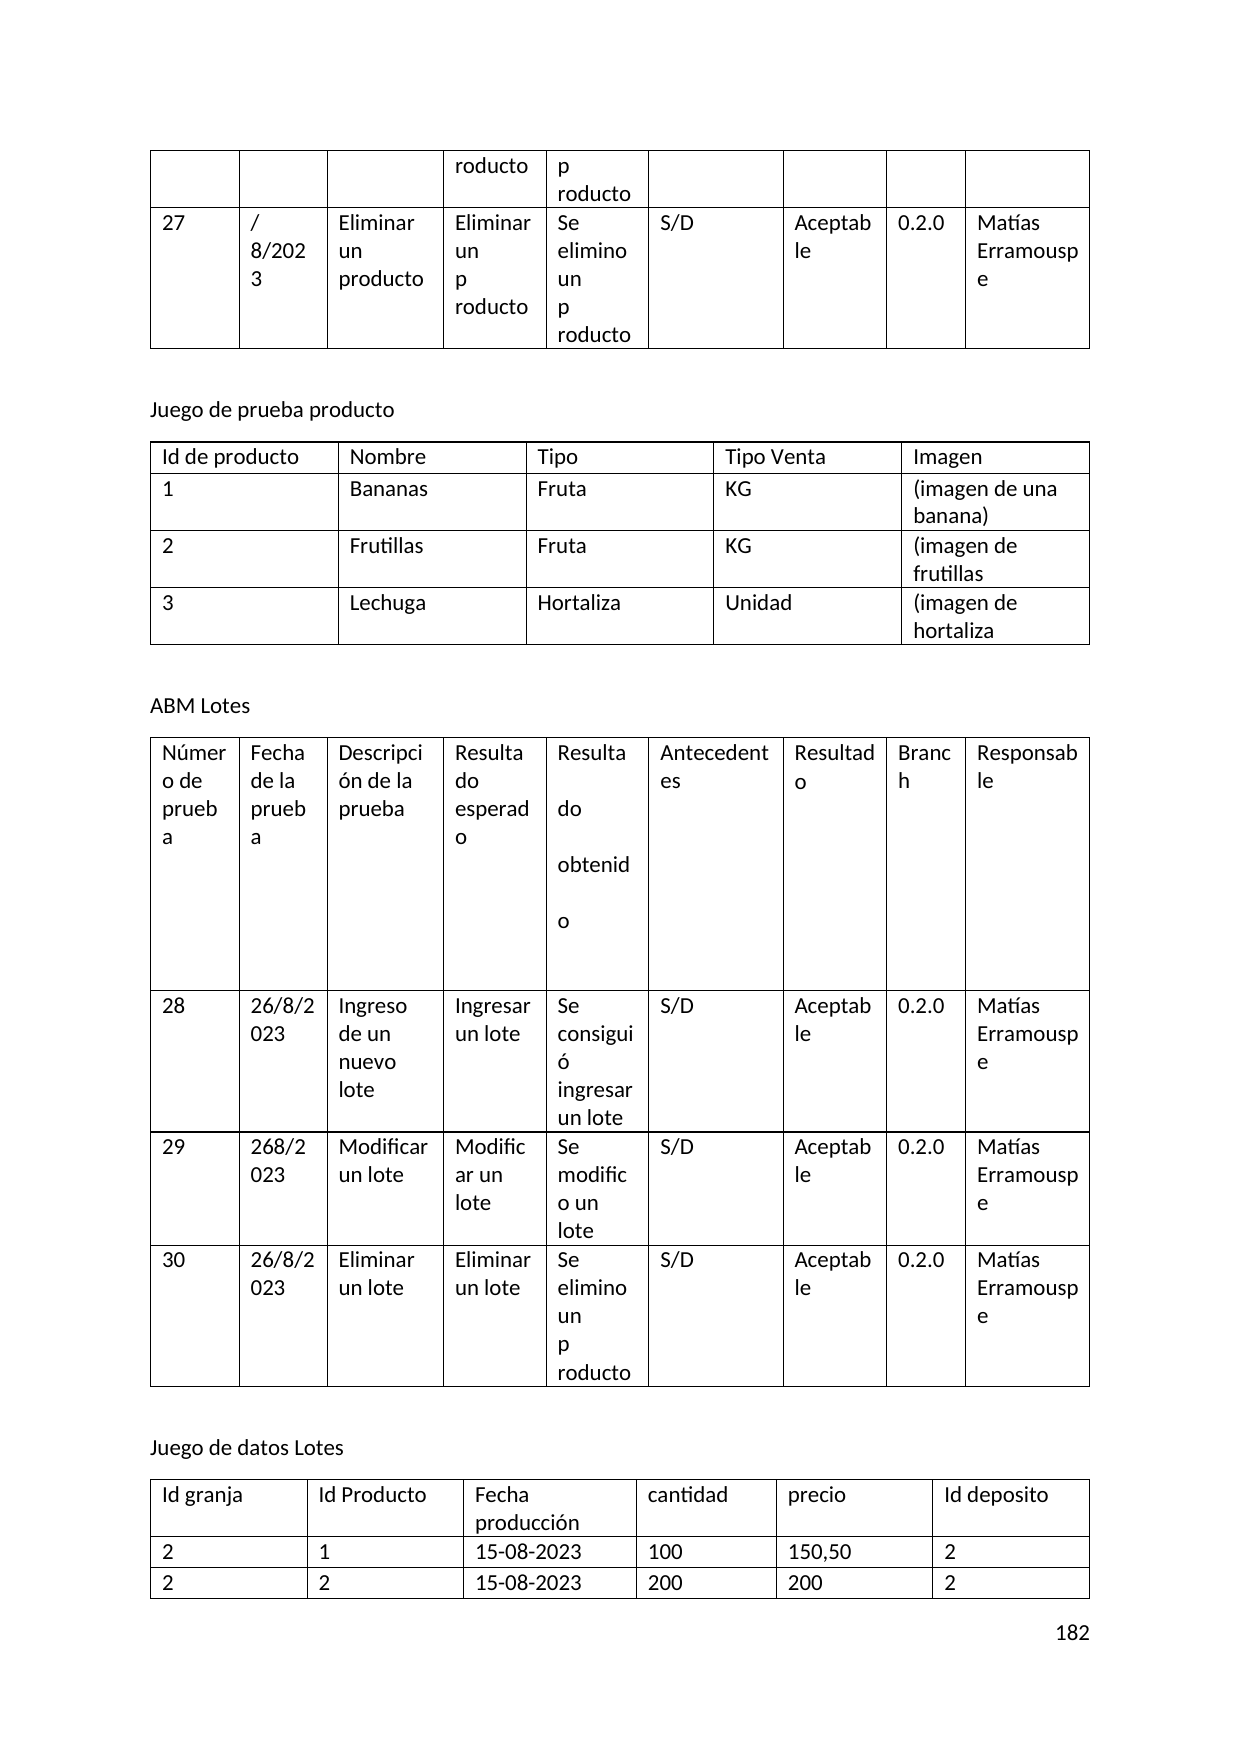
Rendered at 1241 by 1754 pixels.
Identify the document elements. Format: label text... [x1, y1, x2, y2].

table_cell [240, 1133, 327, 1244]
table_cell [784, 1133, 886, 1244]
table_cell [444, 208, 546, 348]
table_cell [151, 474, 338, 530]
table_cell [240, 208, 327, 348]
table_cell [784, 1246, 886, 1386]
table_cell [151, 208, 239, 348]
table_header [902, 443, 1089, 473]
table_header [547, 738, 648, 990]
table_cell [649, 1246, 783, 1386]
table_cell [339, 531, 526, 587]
text Juego de prueba producto [150, 395, 1090, 423]
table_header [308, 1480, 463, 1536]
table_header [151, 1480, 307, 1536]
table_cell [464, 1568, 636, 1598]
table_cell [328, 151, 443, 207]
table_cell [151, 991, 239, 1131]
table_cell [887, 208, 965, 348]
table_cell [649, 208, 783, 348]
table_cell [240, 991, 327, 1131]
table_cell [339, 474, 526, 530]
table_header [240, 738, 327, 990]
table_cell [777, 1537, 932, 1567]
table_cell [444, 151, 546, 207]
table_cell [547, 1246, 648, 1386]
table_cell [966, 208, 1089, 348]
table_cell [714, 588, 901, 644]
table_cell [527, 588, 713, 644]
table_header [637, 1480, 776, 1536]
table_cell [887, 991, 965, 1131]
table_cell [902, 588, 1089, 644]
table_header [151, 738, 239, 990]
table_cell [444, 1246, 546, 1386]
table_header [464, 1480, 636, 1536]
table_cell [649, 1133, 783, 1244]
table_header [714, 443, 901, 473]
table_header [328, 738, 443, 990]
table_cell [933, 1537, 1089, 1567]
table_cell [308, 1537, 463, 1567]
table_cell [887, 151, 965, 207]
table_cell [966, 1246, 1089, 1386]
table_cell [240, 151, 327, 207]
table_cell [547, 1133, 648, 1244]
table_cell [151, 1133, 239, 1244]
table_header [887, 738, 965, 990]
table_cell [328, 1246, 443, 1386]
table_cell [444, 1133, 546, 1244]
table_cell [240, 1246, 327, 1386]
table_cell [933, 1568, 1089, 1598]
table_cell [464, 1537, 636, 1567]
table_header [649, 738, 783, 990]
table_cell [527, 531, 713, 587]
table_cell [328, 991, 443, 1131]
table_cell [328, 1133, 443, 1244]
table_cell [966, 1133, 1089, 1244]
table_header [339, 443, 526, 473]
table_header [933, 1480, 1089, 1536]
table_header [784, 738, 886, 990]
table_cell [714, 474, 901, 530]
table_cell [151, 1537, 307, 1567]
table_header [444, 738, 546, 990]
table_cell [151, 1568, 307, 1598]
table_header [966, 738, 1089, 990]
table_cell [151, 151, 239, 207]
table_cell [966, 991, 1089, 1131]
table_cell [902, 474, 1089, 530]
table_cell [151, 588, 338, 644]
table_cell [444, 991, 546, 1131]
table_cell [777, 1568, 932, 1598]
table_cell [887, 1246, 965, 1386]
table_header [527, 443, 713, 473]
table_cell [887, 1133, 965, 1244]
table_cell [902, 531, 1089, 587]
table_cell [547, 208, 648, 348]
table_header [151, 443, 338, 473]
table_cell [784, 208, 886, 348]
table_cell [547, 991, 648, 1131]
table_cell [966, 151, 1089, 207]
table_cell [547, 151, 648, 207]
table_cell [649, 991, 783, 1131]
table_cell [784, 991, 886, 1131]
text Juego de datos Lotes [150, 1433, 1090, 1461]
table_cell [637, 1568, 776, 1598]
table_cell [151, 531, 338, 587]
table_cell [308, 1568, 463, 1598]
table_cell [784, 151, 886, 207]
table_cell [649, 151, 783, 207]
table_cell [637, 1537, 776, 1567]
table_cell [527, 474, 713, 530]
text ABM Lotes [150, 691, 1090, 719]
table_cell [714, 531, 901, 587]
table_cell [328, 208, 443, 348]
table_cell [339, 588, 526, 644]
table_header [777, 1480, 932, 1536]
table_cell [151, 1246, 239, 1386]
